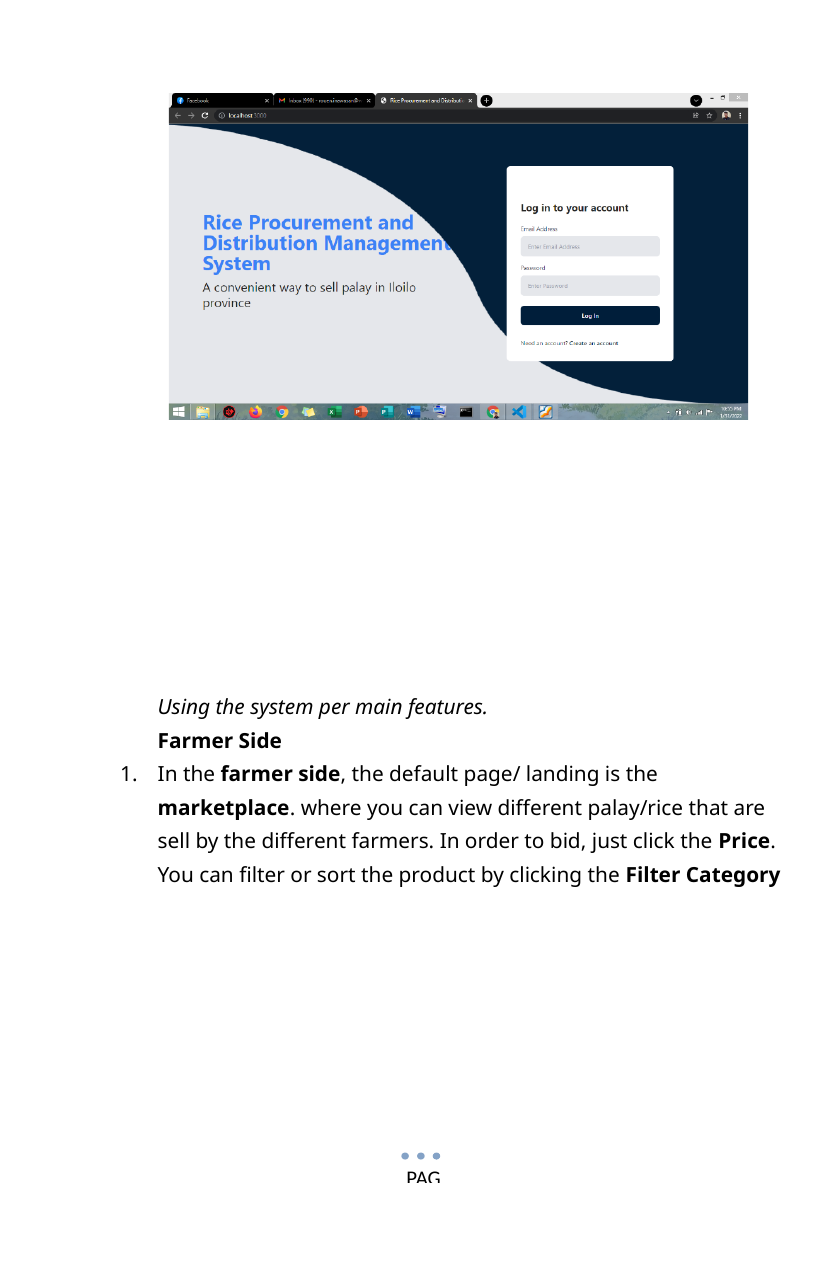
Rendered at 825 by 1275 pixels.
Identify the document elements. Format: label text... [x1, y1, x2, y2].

text Farmer Side [157, 726, 787, 754]
picture [168, 93, 749, 420]
text Using the system per main features. [157, 692, 787, 721]
list In the farmer side, the default page/ landing is the marketplace. where you can view different palay/rice that are sell by the different farmers. In order to bid, just click the Price. You can filter or sort the product by clicking the Filter Category [120, 759, 787, 888]
